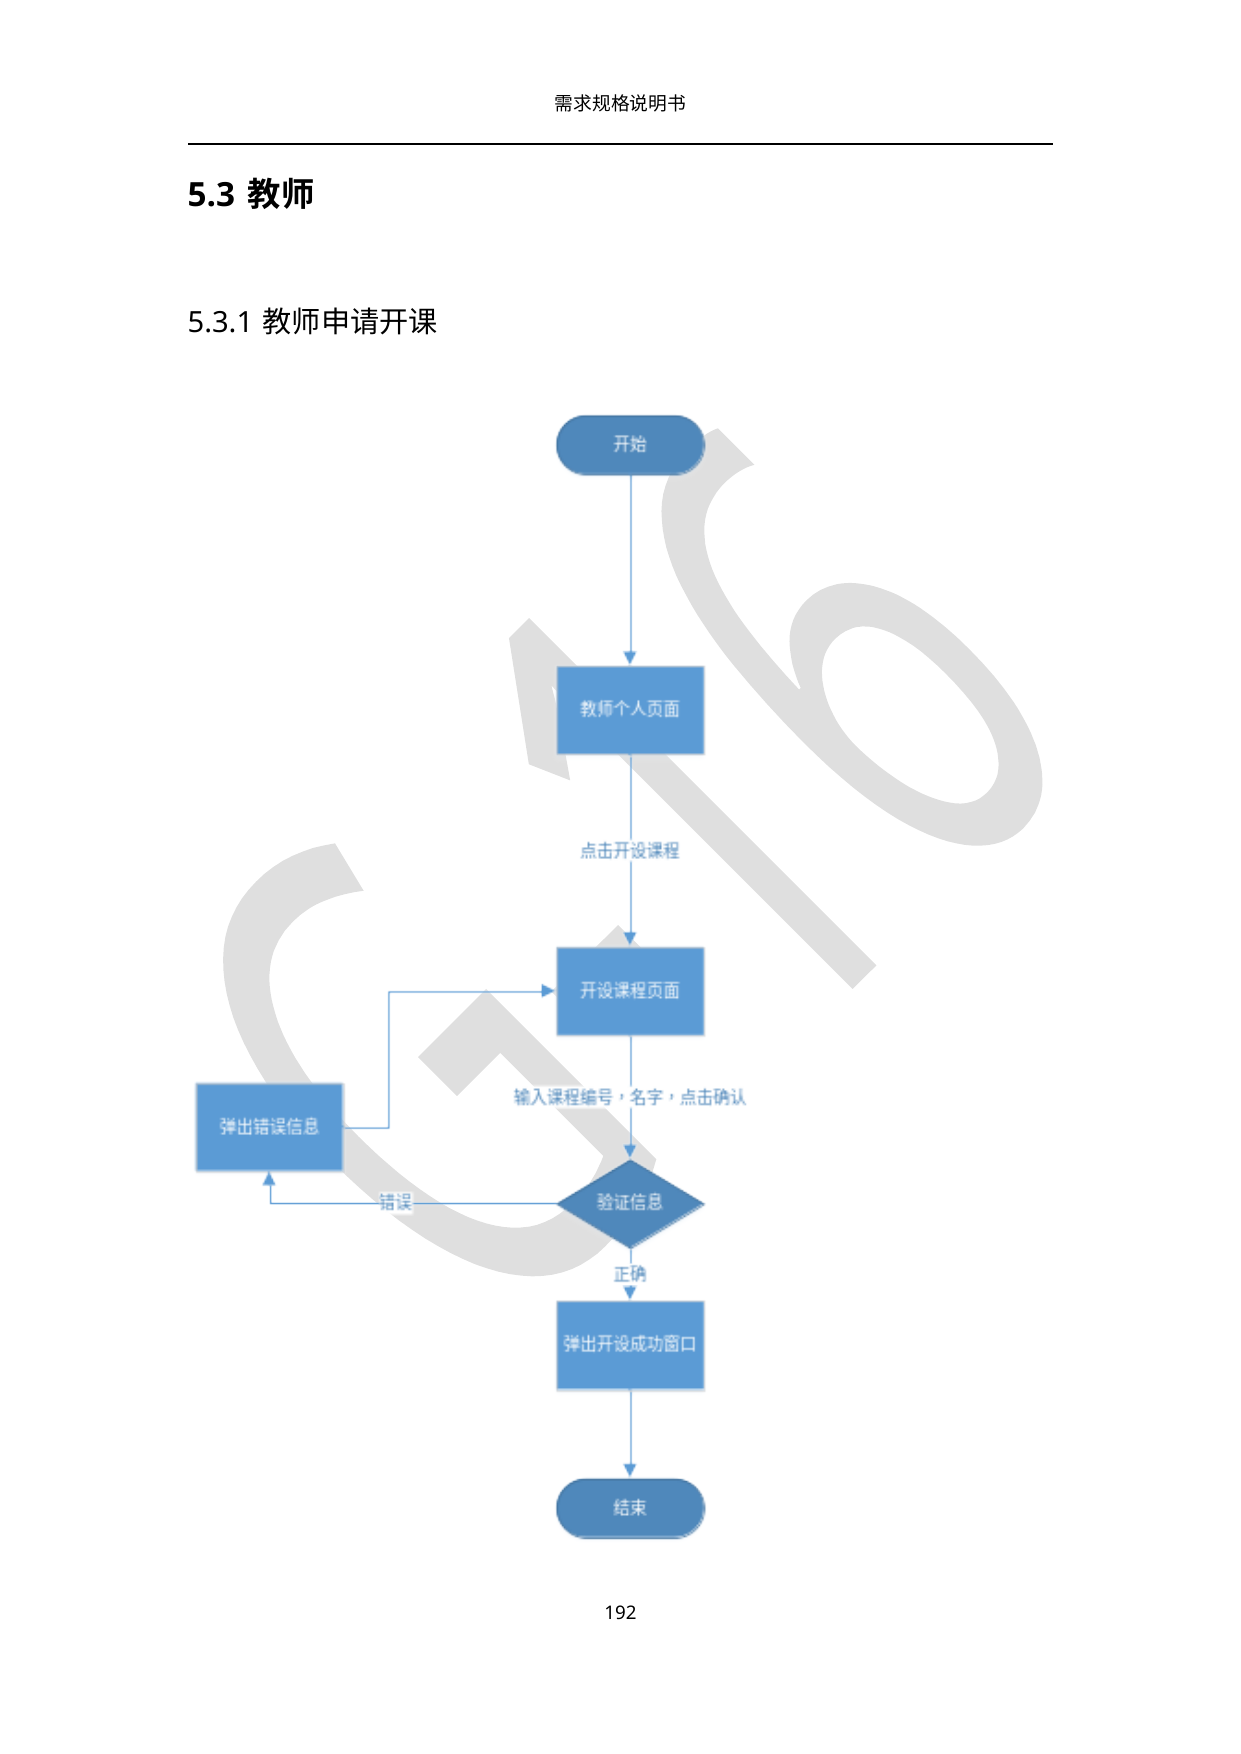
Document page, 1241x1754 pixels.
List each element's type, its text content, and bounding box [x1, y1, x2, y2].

subtitle 教师申请开课 [187, 287, 1053, 352]
subtitle 教师 [187, 160, 1053, 225]
